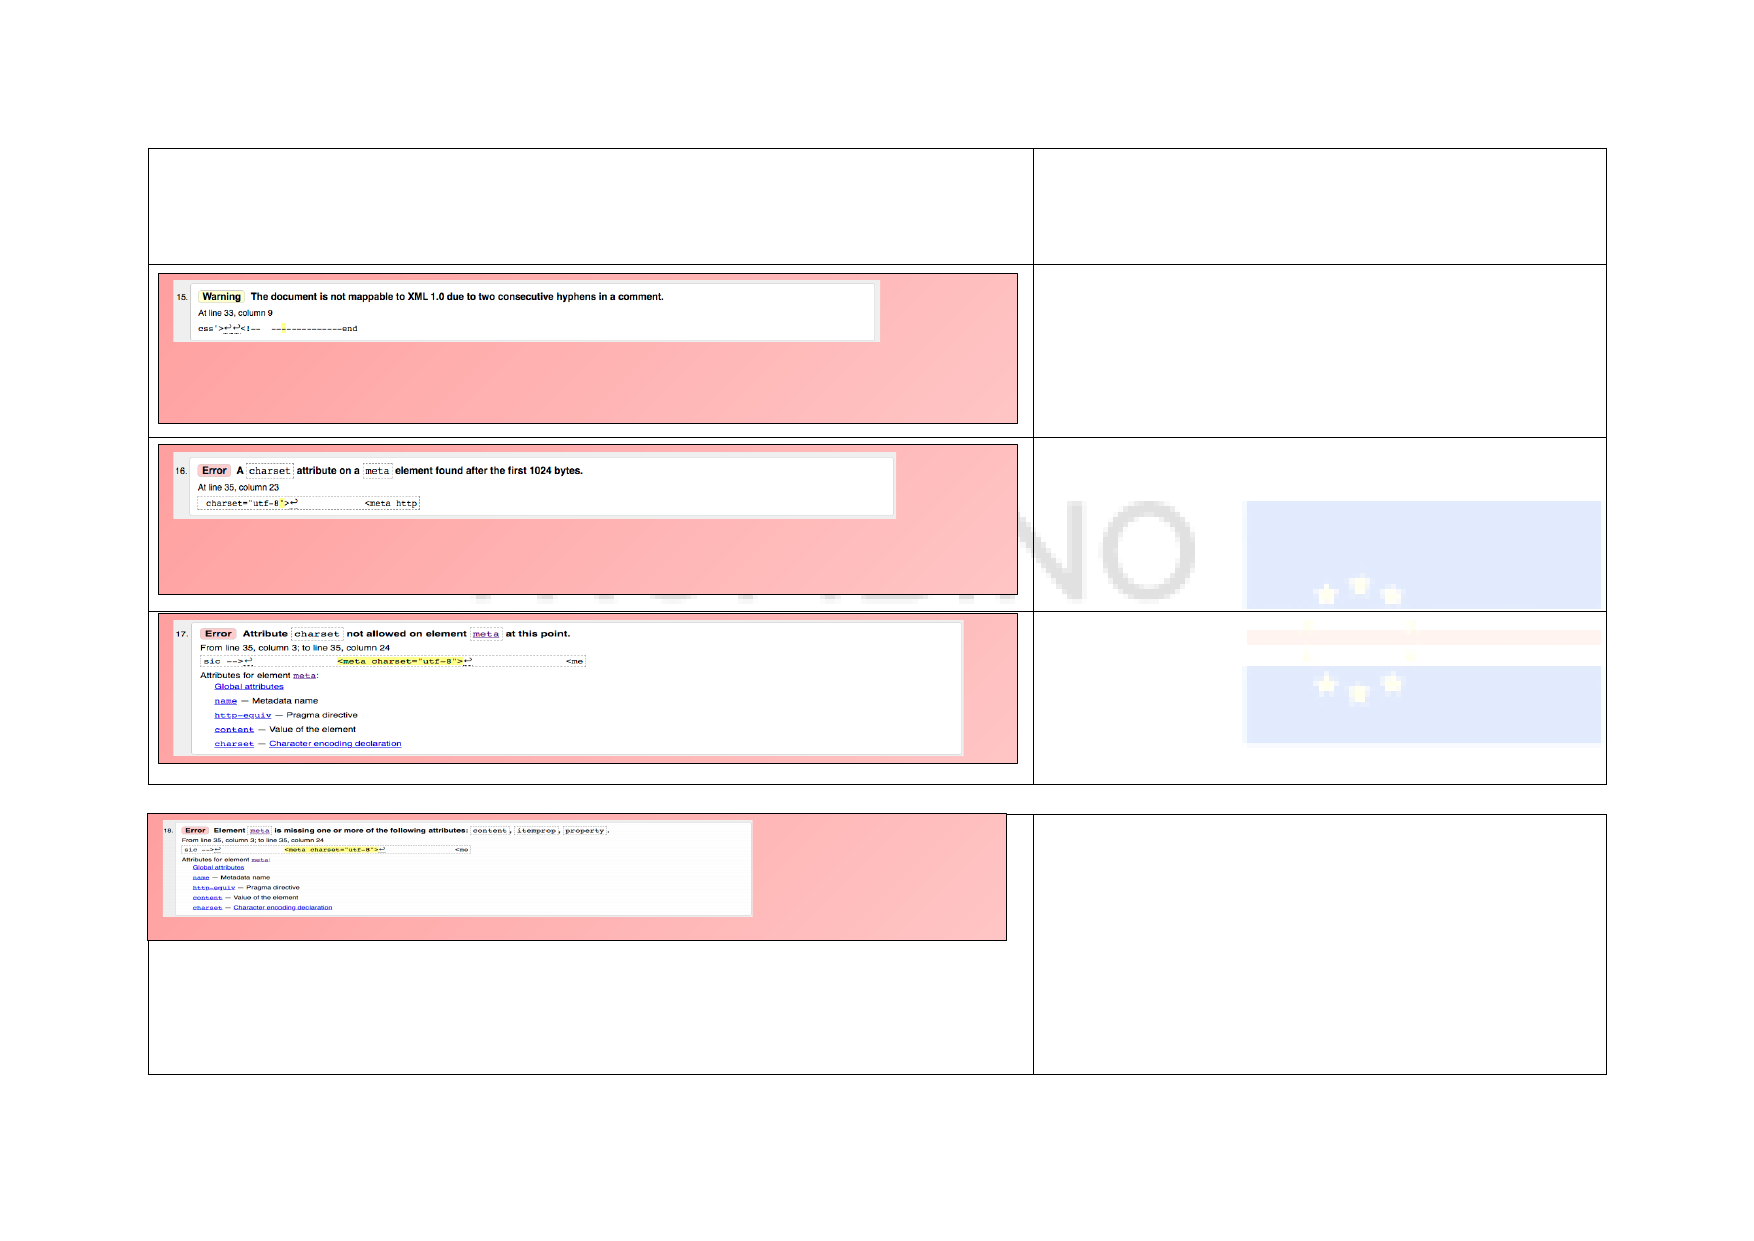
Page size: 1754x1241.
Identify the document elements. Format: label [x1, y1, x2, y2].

table_cell [149, 265, 1033, 437]
table_cell [1034, 265, 1606, 437]
picture [173, 452, 897, 519]
table_cell [149, 149, 1033, 264]
table_cell [149, 612, 1033, 784]
table_cell [149, 438, 1033, 611]
picture [173, 620, 964, 756]
table_header [149, 815, 1033, 1074]
table_cell [1034, 438, 1606, 611]
table_cell [1034, 149, 1606, 264]
picture [173, 280, 881, 342]
picture [162, 820, 753, 917]
table_cell [1034, 612, 1606, 784]
table_header [1034, 815, 1606, 1074]
